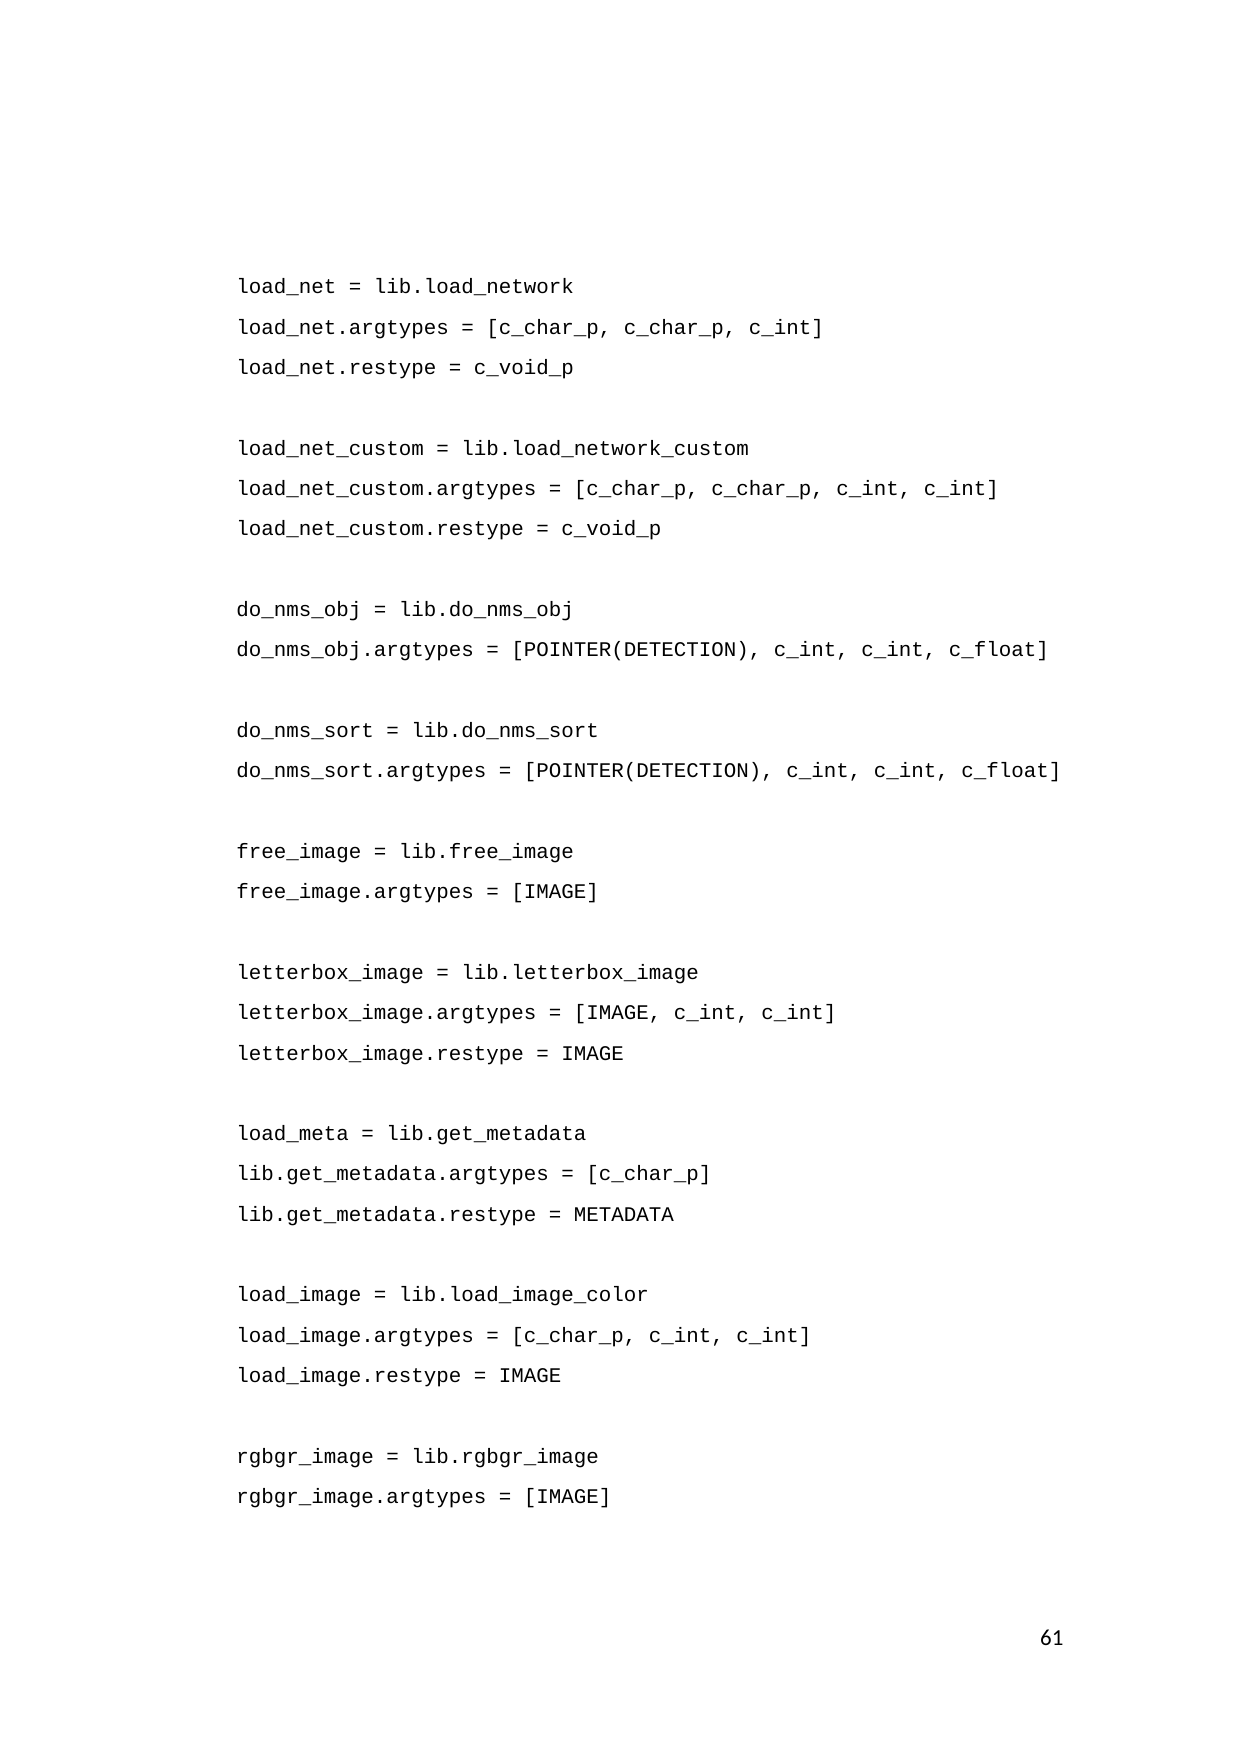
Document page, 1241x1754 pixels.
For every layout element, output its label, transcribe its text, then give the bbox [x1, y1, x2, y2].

text letterbox_image.argtypes = [IMAGE, c_int, c_int] [236, 1002, 1063, 1026]
text load_net_custom.argtypes = [c_char_p, c_char_p, c_int, c_int] [236, 478, 1063, 502]
text load_image = lib.load_image_color [236, 1284, 1063, 1308]
text rgbgr_image = lib.rgbgr_image [236, 1446, 1063, 1469]
text free_image = lib.free_image [236, 841, 1063, 864]
text rgbgr_image.argtypes = [IMAGE] [236, 1486, 1063, 1509]
text do_nms_obj.argtypes = [POINTER(DETECTION), c_int, c_int, c_float] [236, 639, 1063, 663]
text load_net = lib.load_network [236, 277, 1063, 300]
text load_image.restype = IMAGE [236, 1365, 1063, 1389]
text lib.get_metadata.argtypes = [c_char_p] [236, 1163, 1063, 1187]
text letterbox_image = lib.letterbox_image [236, 962, 1063, 986]
text load_net.restype = c_void_p [236, 357, 1063, 381]
text load_image.argtypes = [c_char_p, c_int, c_int] [236, 1325, 1063, 1348]
text load_net_custom = lib.load_network_custom [236, 438, 1063, 461]
text load_net.argtypes = [c_char_p, c_char_p, c_int] [236, 317, 1063, 341]
text do_nms_obj = lib.do_nms_obj [236, 599, 1063, 623]
text do_nms_sort.argtypes = [POINTER(DETECTION), c_int, c_int, c_float] [236, 760, 1063, 784]
text lib.get_metadata.restype = METADATA [236, 1204, 1063, 1227]
text free_image.argtypes = [IMAGE] [236, 881, 1063, 905]
text load_meta = lib.get_metadata [236, 1123, 1063, 1147]
text do_nms_sort = lib.do_nms_sort [236, 720, 1063, 744]
text load_net_custom.restype = c_void_p [236, 518, 1063, 542]
text letterbox_image.restype = IMAGE [236, 1042, 1063, 1066]
